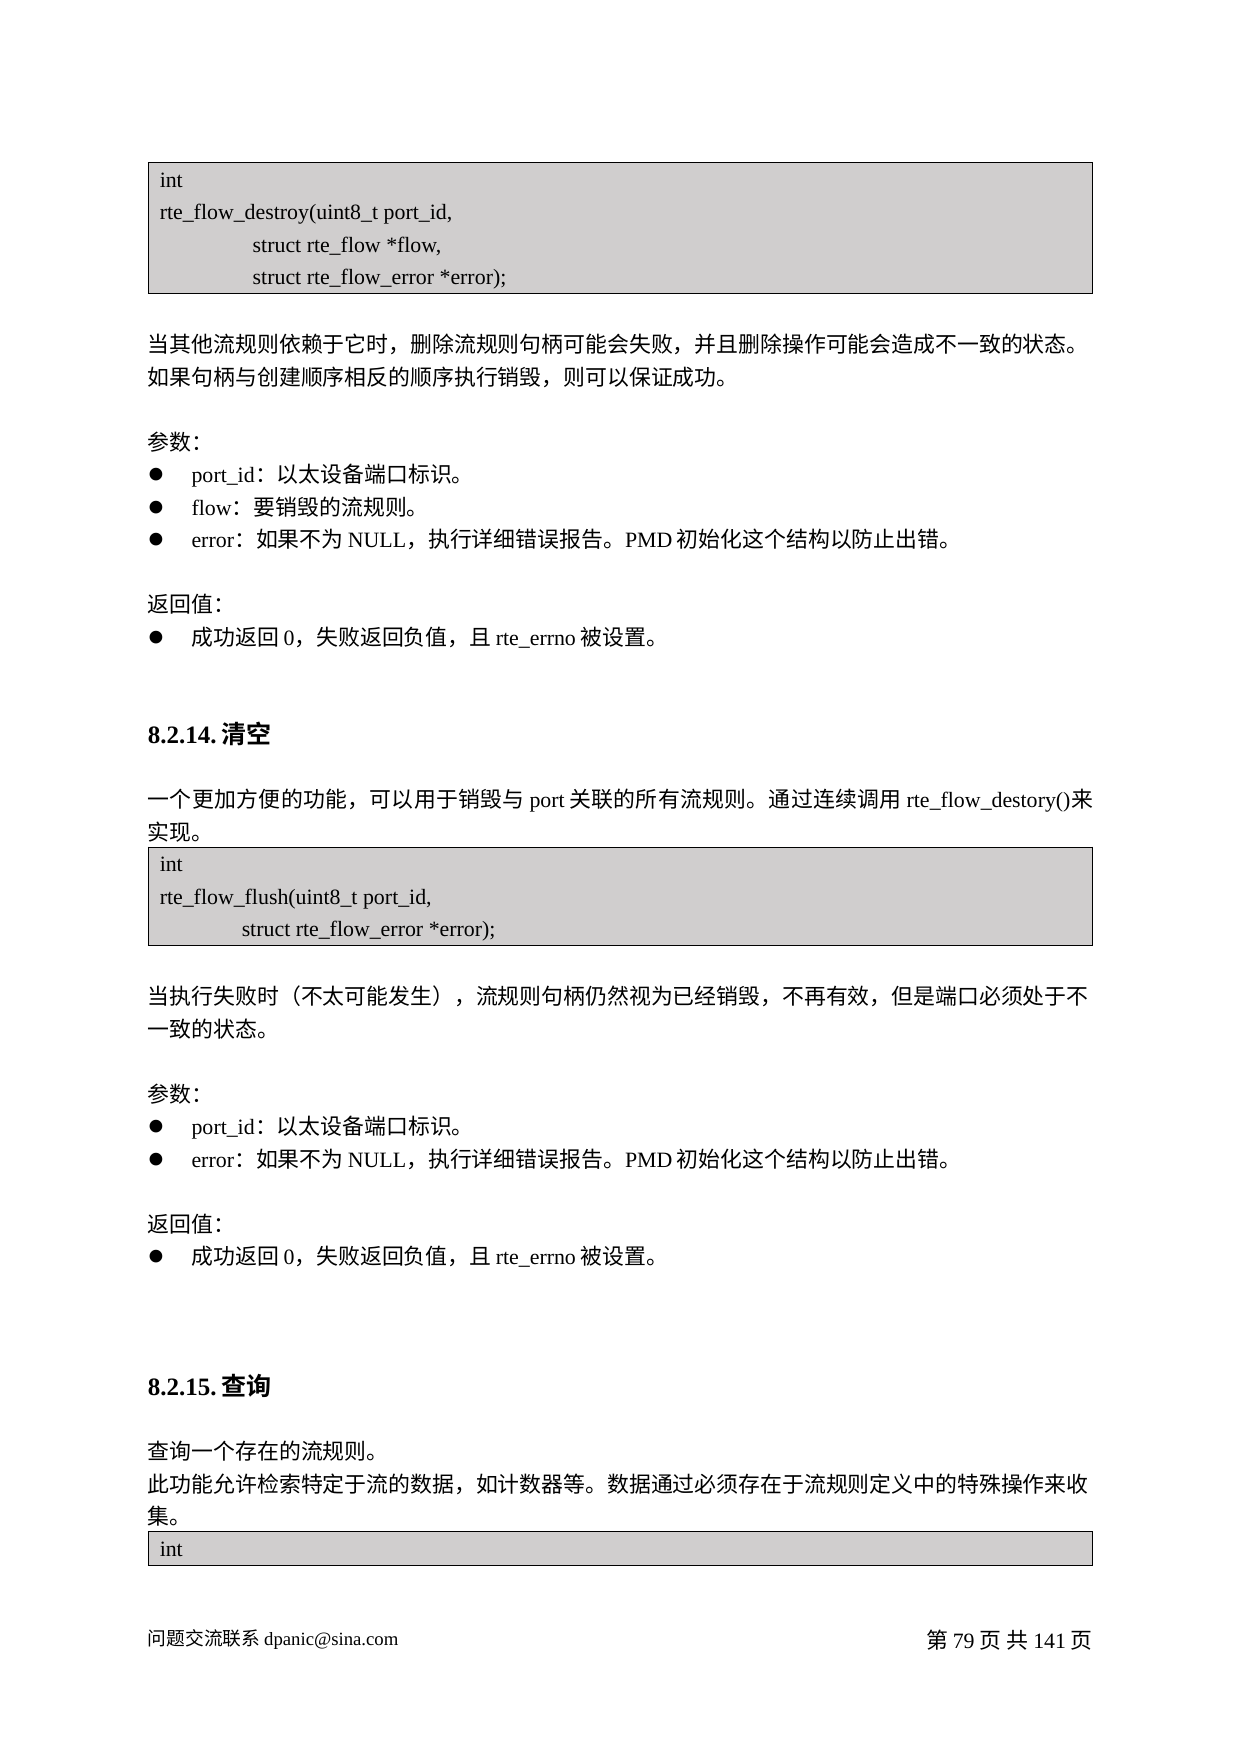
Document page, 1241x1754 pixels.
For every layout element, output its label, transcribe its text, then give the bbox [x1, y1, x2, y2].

list port_id：以太设备端口标识。 [148, 457, 1092, 489]
text 返回值： [148, 1206, 1092, 1239]
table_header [149, 1532, 1092, 1565]
text 如果句柄与创建顺序相反的顺序执行销毁，则可以保证成功。 [148, 359, 1092, 392]
text 参数： [148, 424, 1092, 457]
text 查询一个存在的流规则。 [148, 1434, 1092, 1466]
text 返回值： [148, 587, 1092, 619]
table_header int rte_flow_flush(uint8_t port_id, struct rte_flow_error *error); [149, 848, 1092, 945]
text 一个更加方便的功能，可以用于销毁与port关联的所有流规则。通过连续调用rte_flow_destory()来实现。 [148, 782, 1092, 847]
subtitle 清空 [148, 700, 1092, 765]
list flow：要销毁的流规则。 [148, 489, 1092, 522]
list error：如果不为NULL，执行详细错误报告。PMD初始化这个结构以防止出错。 [148, 1141, 1092, 1174]
list 成功返回0，失败返回负值，且rte_errno被设置。 [148, 619, 1092, 652]
text 此功能允许检索特定于流的数据，如计数器等。数据通过必须存在于流规则定义中的特殊操作来收集。 [148, 1466, 1092, 1531]
subtitle 查询 [148, 1352, 1092, 1417]
list 成功返回0，失败返回负值，且rte_errno被设置。 [148, 1239, 1092, 1271]
list port_id：以太设备端口标识。 [148, 1109, 1092, 1141]
text 当执行失败时（不太可能发生），流规则句柄仍然视为已经销毁，不再有效，但是端口必须处于不一致的状态。 [148, 979, 1092, 1044]
text 参数： [148, 1076, 1092, 1109]
text 当其他流规则依赖于它时，删除流规则句柄可能会失败，并且删除操作可能会造成不一致的状态。 [148, 327, 1092, 359]
list error：如果不为NULL，执行详细错误报告。PMD初始化这个结构以防止出错。 [148, 522, 1092, 554]
table_header int rte_flow_destroy(uint8_t port_id, struct rte_flow *flow, struct rte_flow_error *error); [149, 163, 1092, 293]
